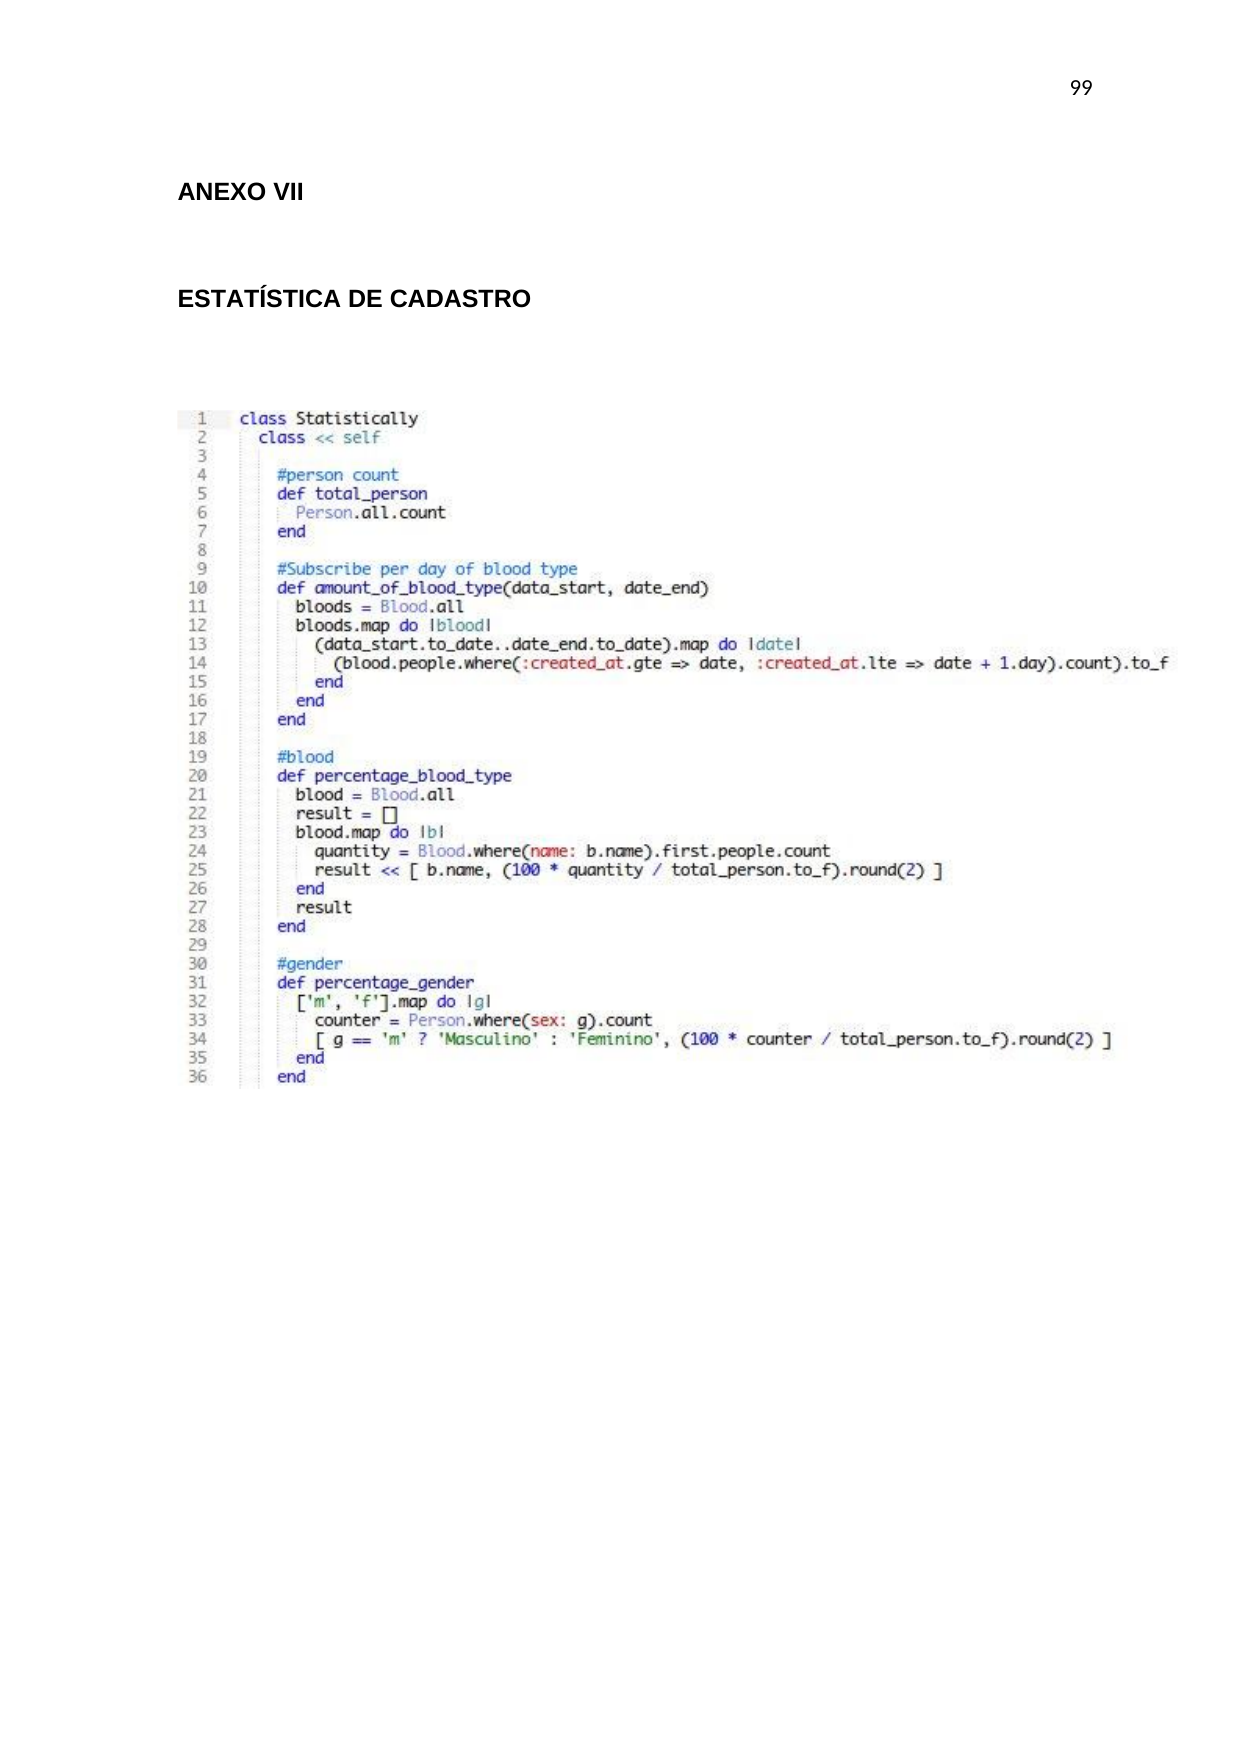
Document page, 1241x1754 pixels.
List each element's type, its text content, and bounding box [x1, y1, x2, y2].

text ANEXO VII [177, 177, 1092, 206]
text ESTATÍSTICA DE CADASTRO [177, 284, 1092, 313]
picture [177, 410, 1192, 1089]
